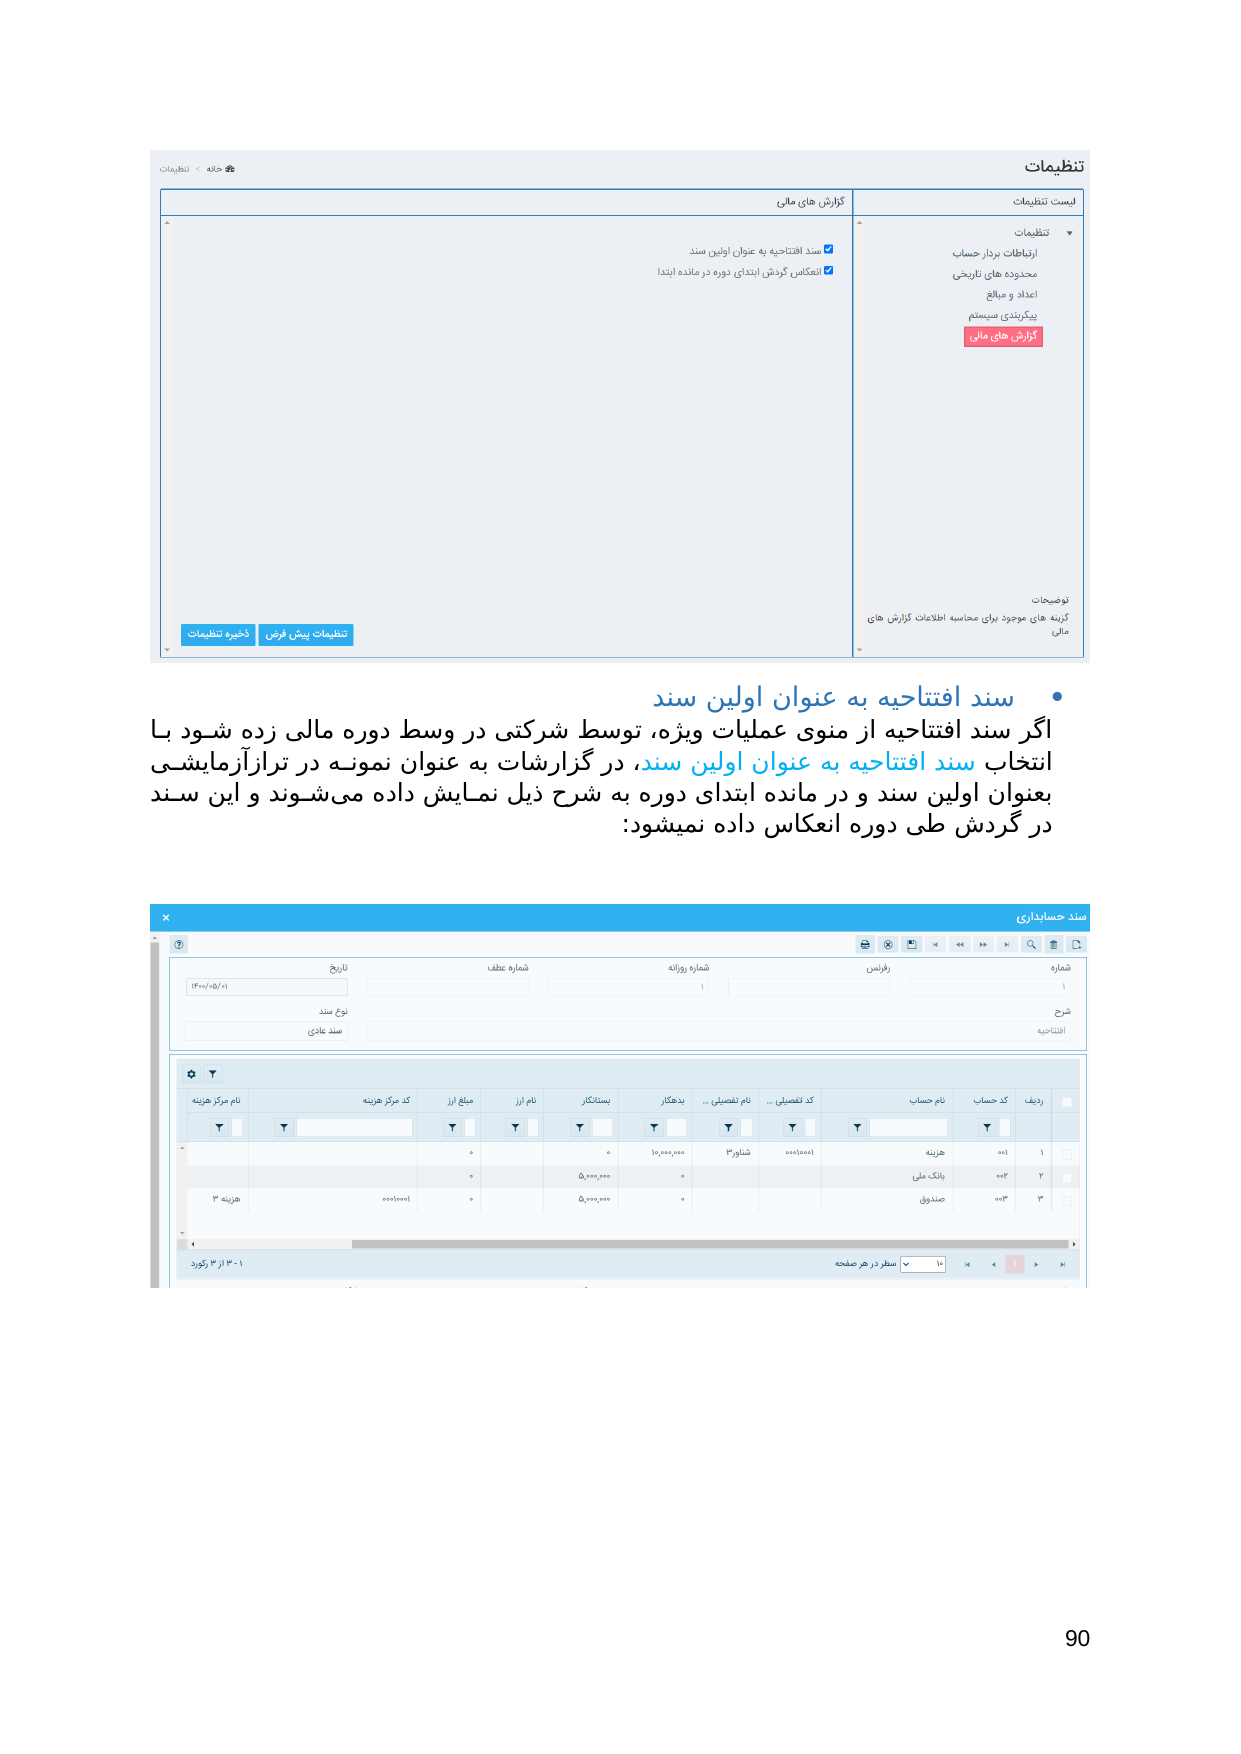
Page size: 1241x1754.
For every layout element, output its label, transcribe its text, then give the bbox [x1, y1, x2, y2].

text اگر سند افتتاحیه از منوی عملیات ویژه، توسط شرکتی در وسط دوره مالی زده شود با انتخاب سند افتتاحیه به عنوان اولین سند، در گزارشات به عنوان نمونه در ترازآزمایشی بعنوان اولین سند و در مانده ابتدای دوره به شرح ذیل نمایش داده می‌‌شوند و این سند در گردش طی دوره انعکاس داده نمیشود: [150, 715, 1053, 839]
picture [150, 150, 1090, 663]
subtitle سند افتتاحیه به عنوان اولین سند [150, 681, 1053, 713]
picture [150, 904, 1090, 1288]
